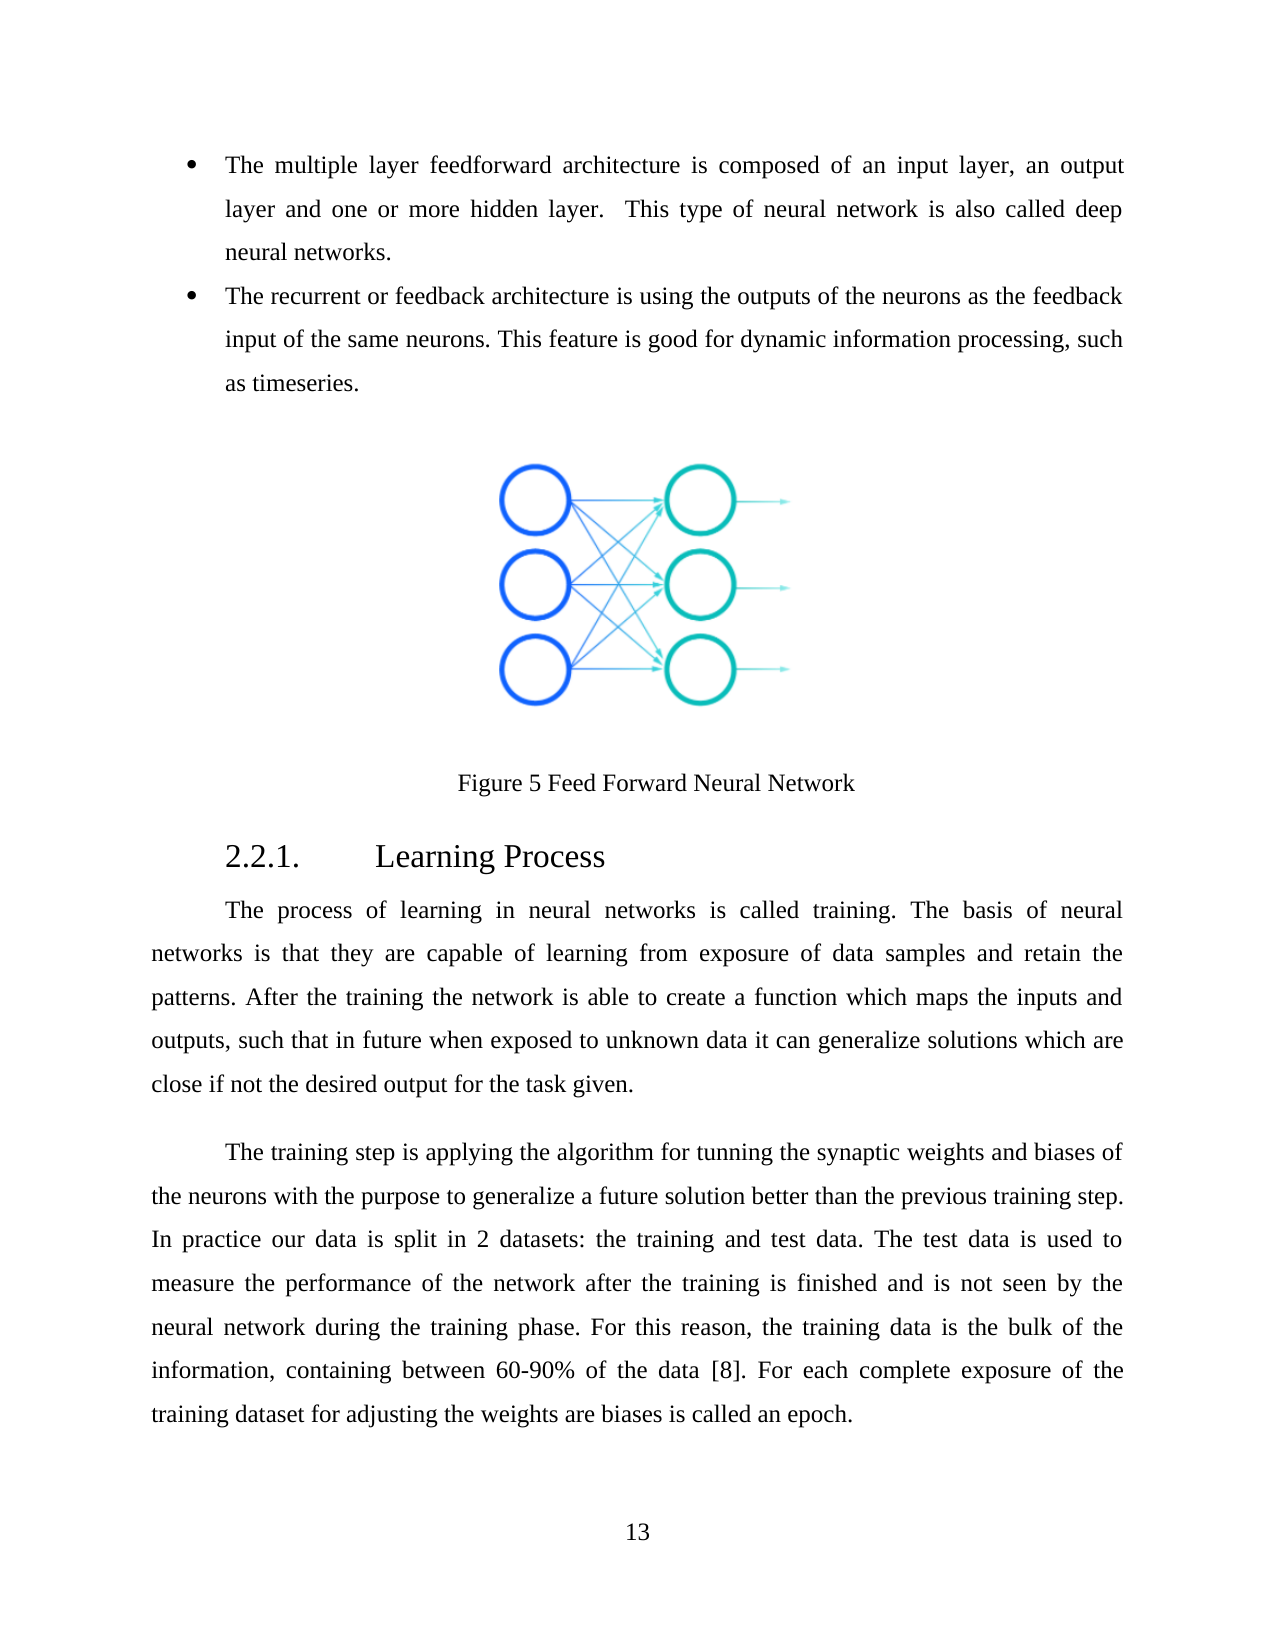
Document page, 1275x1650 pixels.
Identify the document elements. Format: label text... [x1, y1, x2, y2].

list The recurrent or feedback architecture is using the outputs of the neurons as the feedback input of the same neurons. This feature is good for dynamic information processing, such as timeseries. [187, 281, 1125, 397]
text The process of learning in neural networks is called training. The basis of neural networks is that they are capable of learning from exposure of data samples and retain the patterns. After the training the network is able to create a function which maps the inputs and outputs, such that in future when exposed to unknown data it can generalize solutions which are close if not the desired output for the task given. [151, 895, 1125, 1098]
text The training step is applying the algorithm for tunning the synaptic weights and biases of the neurons with the purpose to generalize a future solution better than the previous training step. In practice our data is split in 2 datasets: the training and test data. The test data is used to measure the performance of the network after the training is finished and is not seen by the neural network during the training phase. For this reason, the training data is the bulk of the information, containing between 60-90% of the data. For each complete exposure of the training dataset for adjusting the weights are biases is called an epoch. [151, 1137, 1125, 1428]
picture [461, 436, 851, 730]
list The multiple layer feedforward architecture is composed of an input layer, an output layer and one or more hidden layer. This type of neural network is also called deep neural networks. [187, 150, 1125, 266]
subtitle Learning Process [225, 836, 1125, 875]
